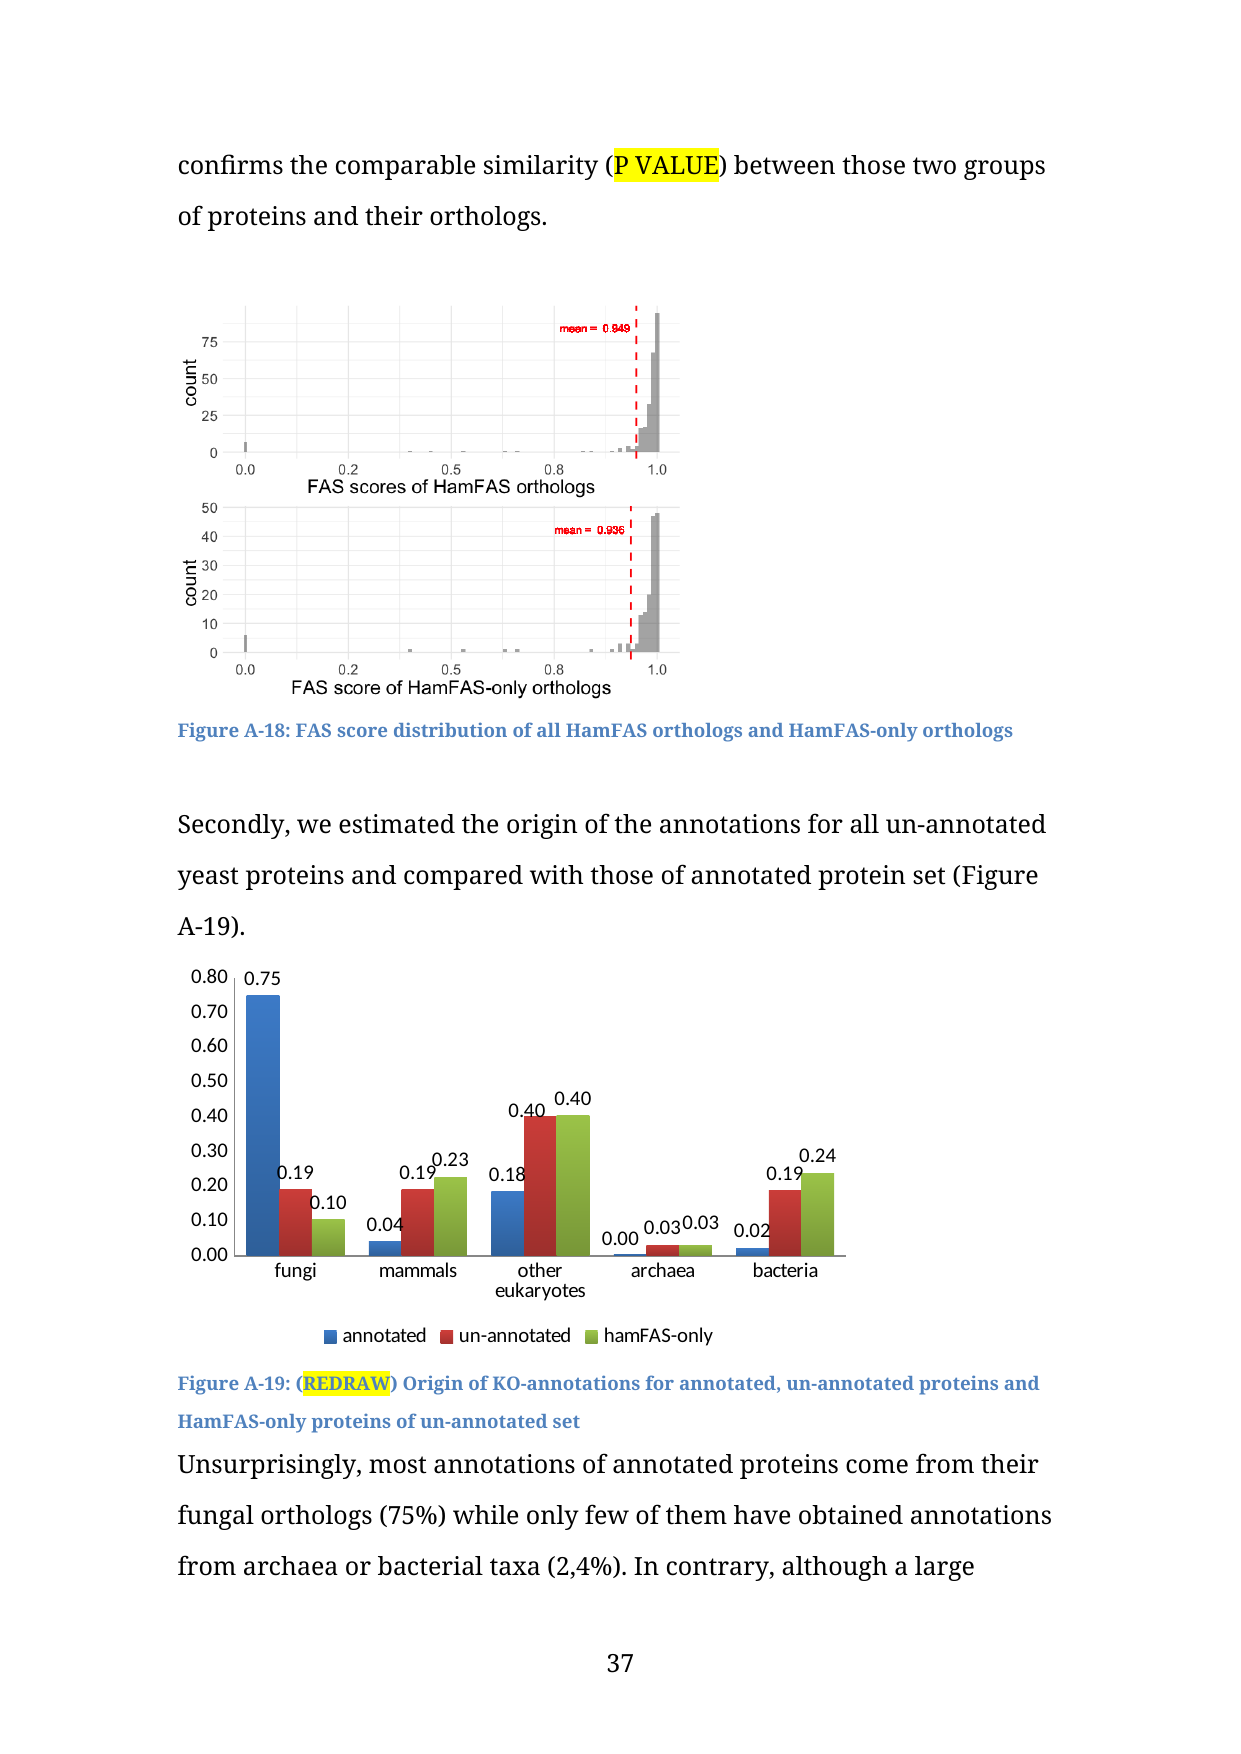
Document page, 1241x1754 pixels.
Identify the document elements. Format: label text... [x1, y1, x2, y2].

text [177, 1447, 1063, 1583]
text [177, 148, 1063, 233]
text Figure A-18: FAS score distribution of all HamFAS orthologs and HamFAS-only orthologs [177, 717, 1063, 743]
picture [177, 300, 685, 701]
